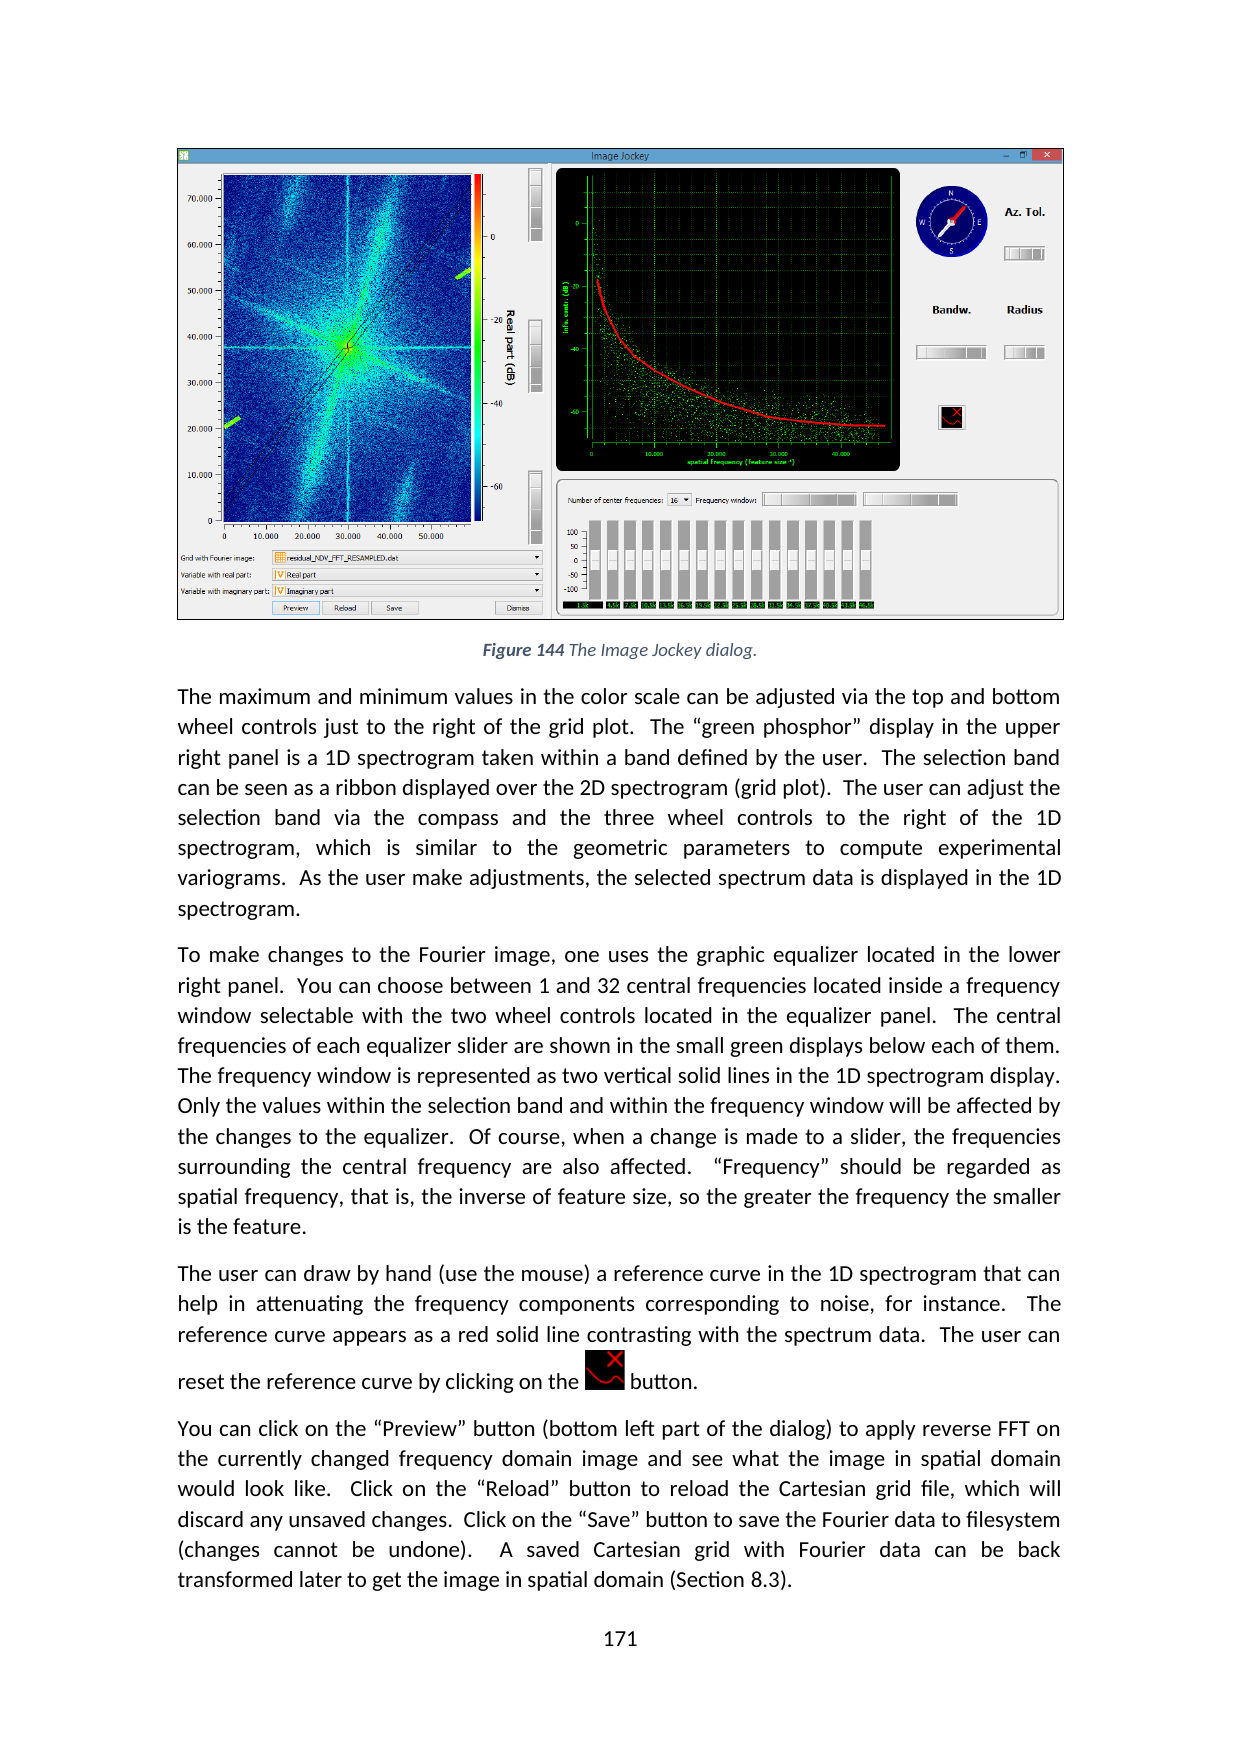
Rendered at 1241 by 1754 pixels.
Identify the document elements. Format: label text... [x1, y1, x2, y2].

text You can click on the “Preview” button (bottom left part of the dialog) to apply reverse FFT on the currently changed frequency domain image and see what the image in spatial domain would look like. Click on the “Reload” button to reload the Cartesian grid file, which will discard any unsaved changes. Click on the “Save” button to save the Fourier data to filesystem (changes cannot be undone). A saved Cartesian grid with Fourier data can be back transformed later to get the image in spatial domain (Section 8.3). [177, 1414, 1063, 1593]
text Figure 144 The Image Jockey dialog. [177, 638, 1063, 661]
picture [585, 1350, 625, 1390]
text The maximum and minimum values in the color scale can be adjusted via the top and bottom wheel controls just to the right of the grid plot. The “green phosphor” display in the upper right panel is a 1D spectrogram taken within a band defined by the user. The selection band can be seen as a ribbon displayed over the 2D spectrogram (grid plot). The user can adjust the selection band via the compass and the three wheel controls to the right of the 1D spectrogram, which is similar to the geometric parameters to compute experimental variograms. As the user make adjustments, the selected spectrum data is displayed in the 1D spectrogram. [177, 682, 1063, 922]
text The user can draw by hand (use the mouse) a reference curve in the 1D spectrogram that can help in attenuating the frequency components corresponding to noise, for instance. The reference curve appears as a red solid line contrasting with the spectrum data. The user can reset the reference curve by clicking on the button. [177, 1259, 1063, 1395]
text To make changes to the Fourier image, one uses the graphic equalizer located in the lower right panel. You can choose between 1 and 32 central frequencies located inside a frequency window selectable with the two wheel controls located in the equalizer panel. The central frequencies of each equalizer slider are shown in the small green displays below each of them. The frequency window is represented as two vertical solid lines in the 1D spectrogram display. Only the values within the selection band and within the frequency window will be affected by the changes to the equalizer. Of course, when a change is made to a slider, the frequencies surrounding the central frequency are also affected. “Frequency” should be regarded as spatial frequency, that is, the inverse of feature size, so the greater the frequency the smaller is the feature. [177, 941, 1063, 1241]
picture [178, 149, 1063, 619]
